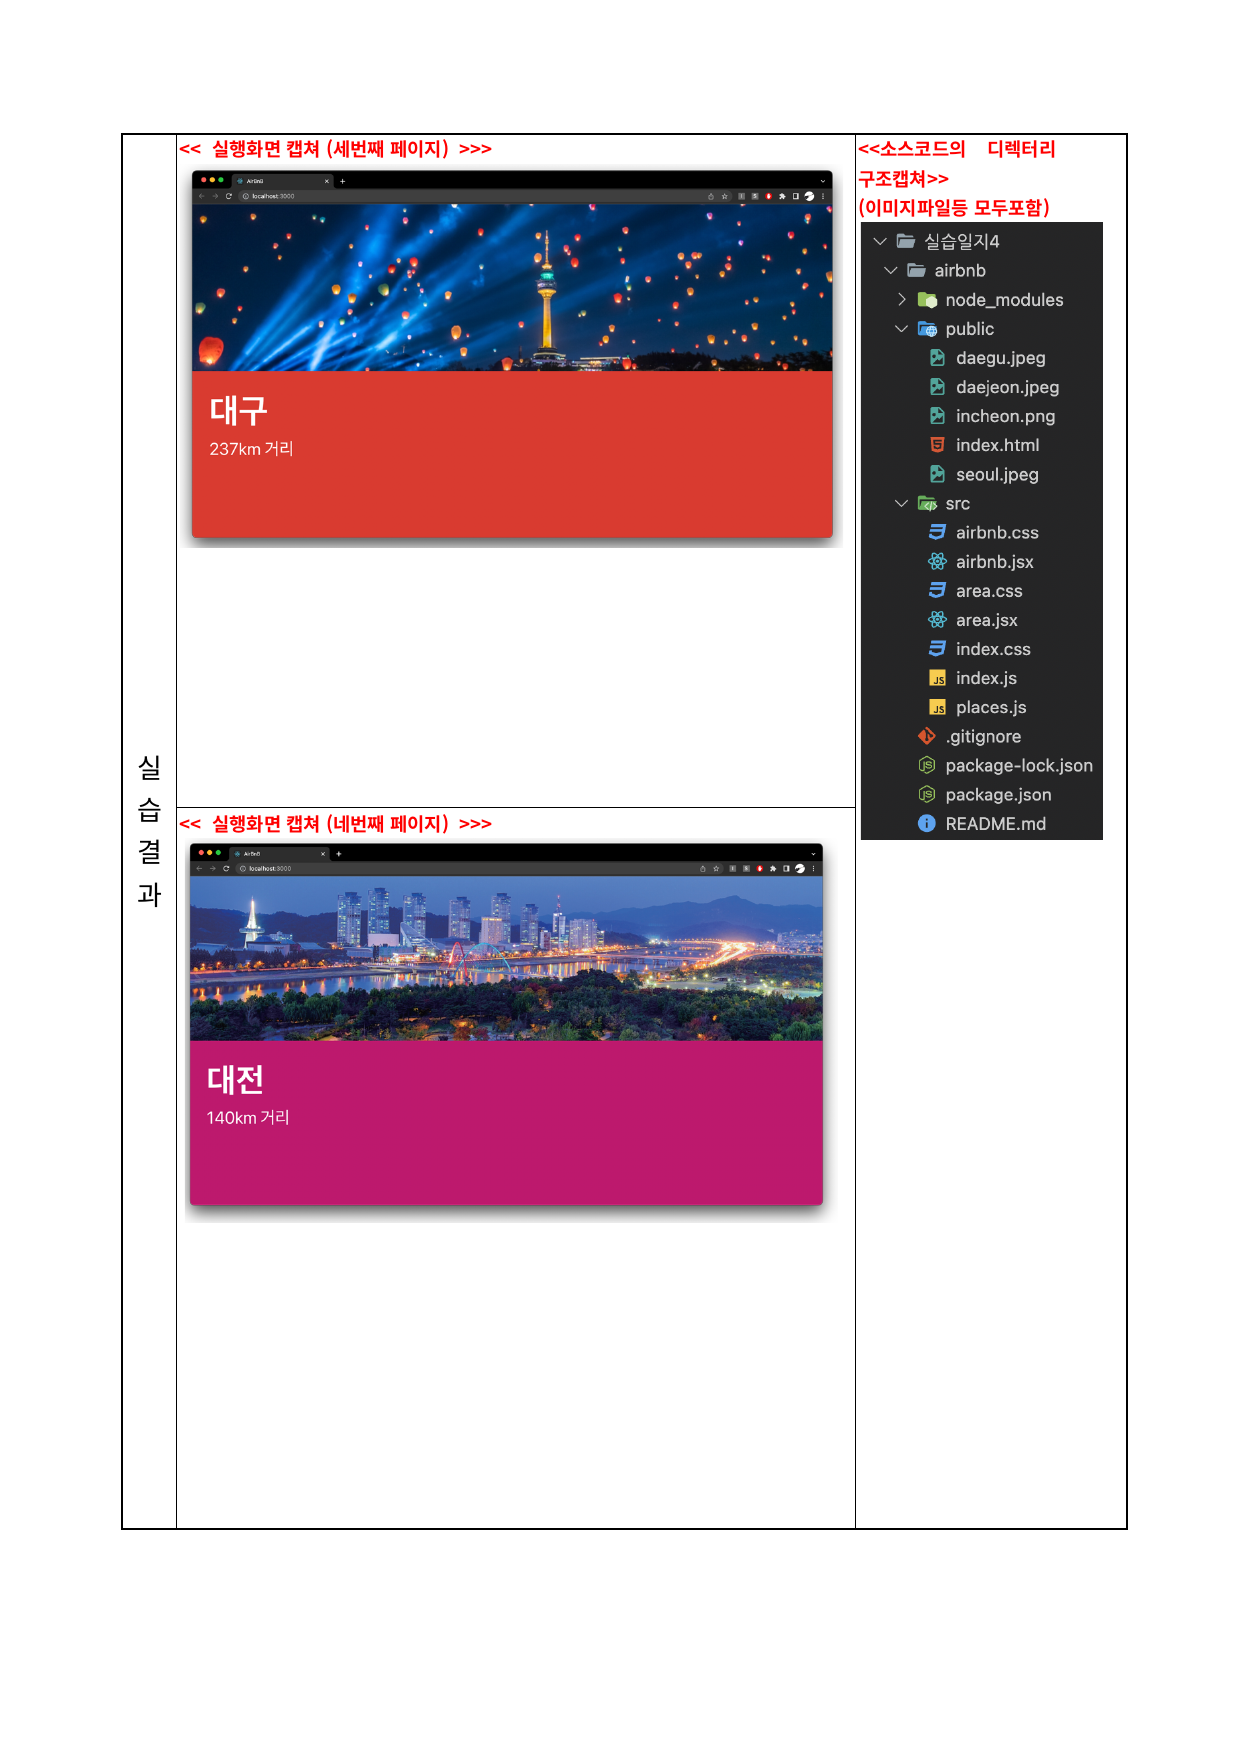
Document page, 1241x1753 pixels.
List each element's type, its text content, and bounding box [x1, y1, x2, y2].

picture [860, 222, 1103, 840]
picture [184, 838, 838, 1223]
table_header << 실행화면 캡쳐 (세번째 페이지) >>> [177, 135, 855, 807]
picture [179, 164, 844, 548]
table_header 실 습 결 과 [123, 135, 176, 1528]
table_header <<소스코드의 디렉터리 구조캡쳐>> (이미지파일등 모두포함) [856, 135, 1126, 1528]
table_cell << 실행화면 캡쳐 (네번째 페이지) >>> [177, 808, 855, 1528]
